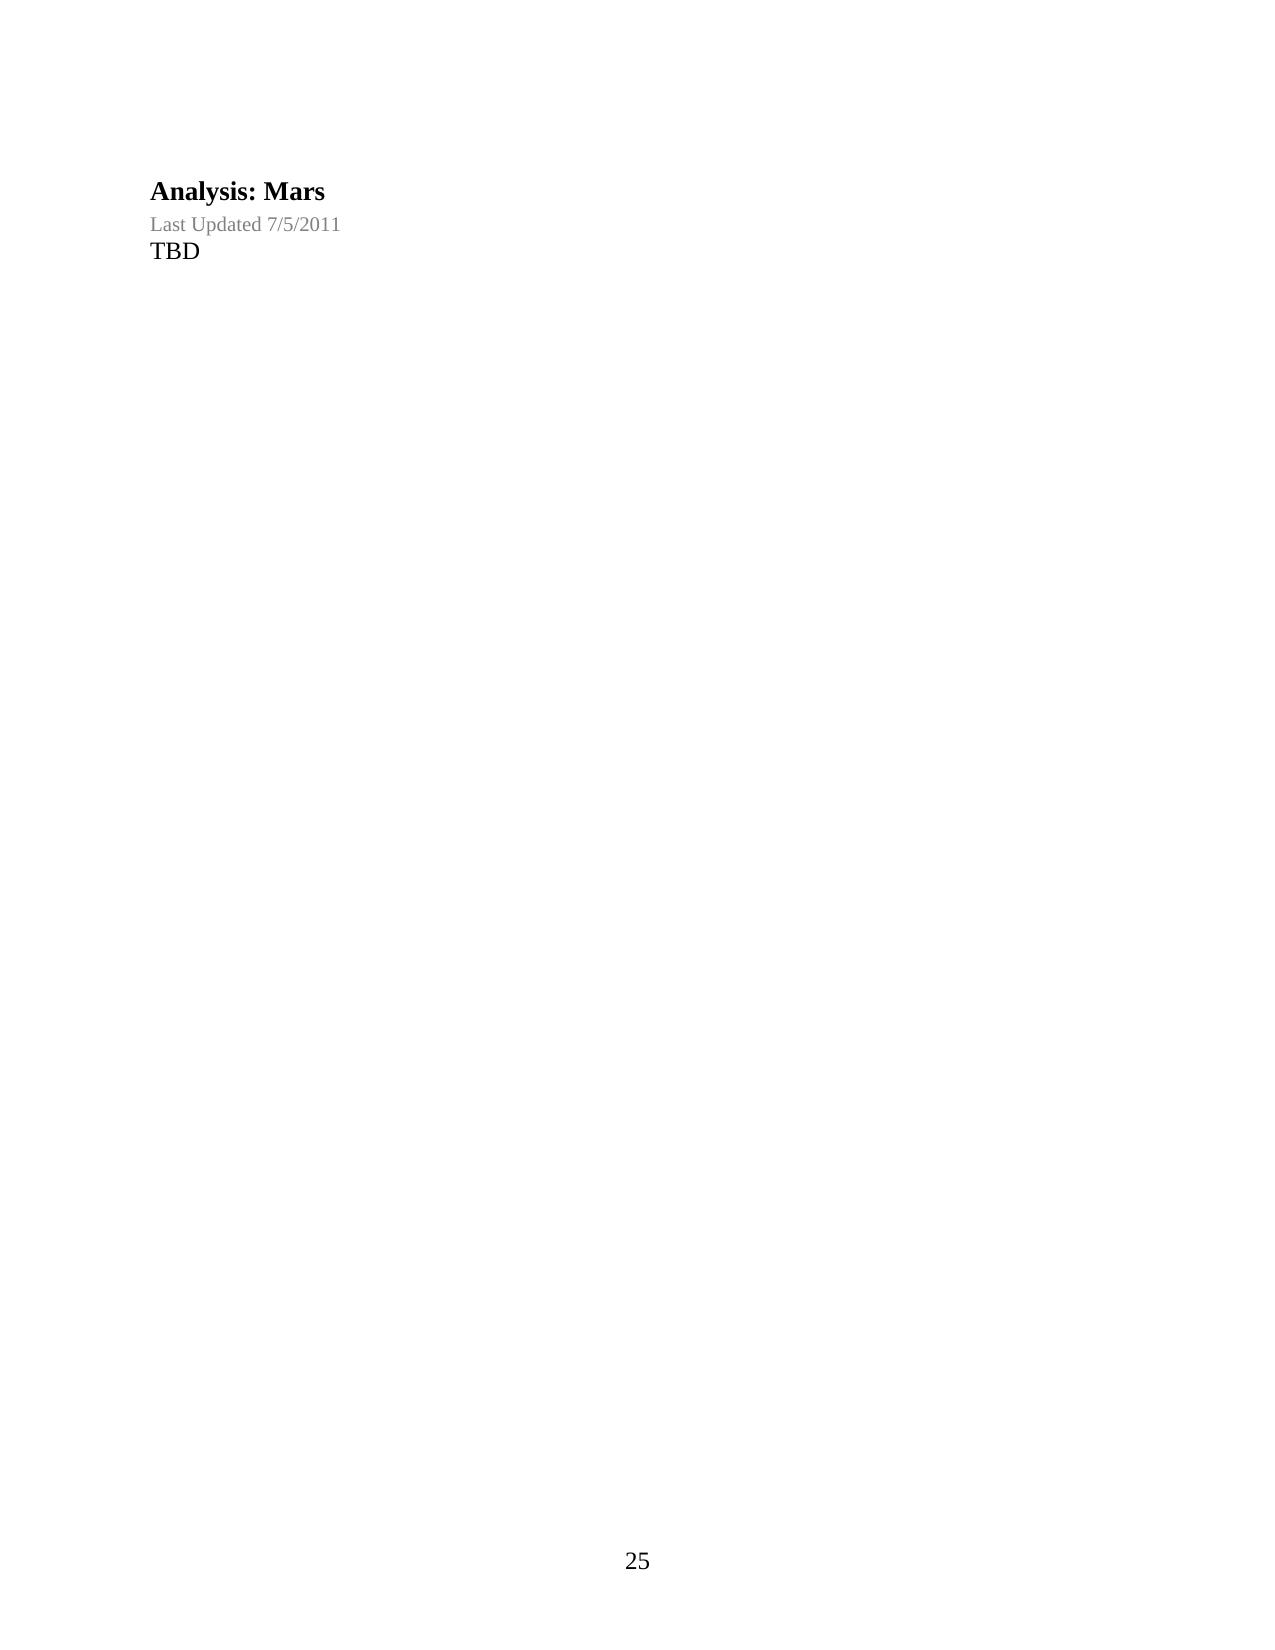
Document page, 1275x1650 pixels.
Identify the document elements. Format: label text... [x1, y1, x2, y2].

text TBD [150, 236, 1125, 265]
subtitle Analysis: Mars [150, 175, 1125, 206]
text Last Updated 7/5/2011 [150, 212, 1125, 236]
